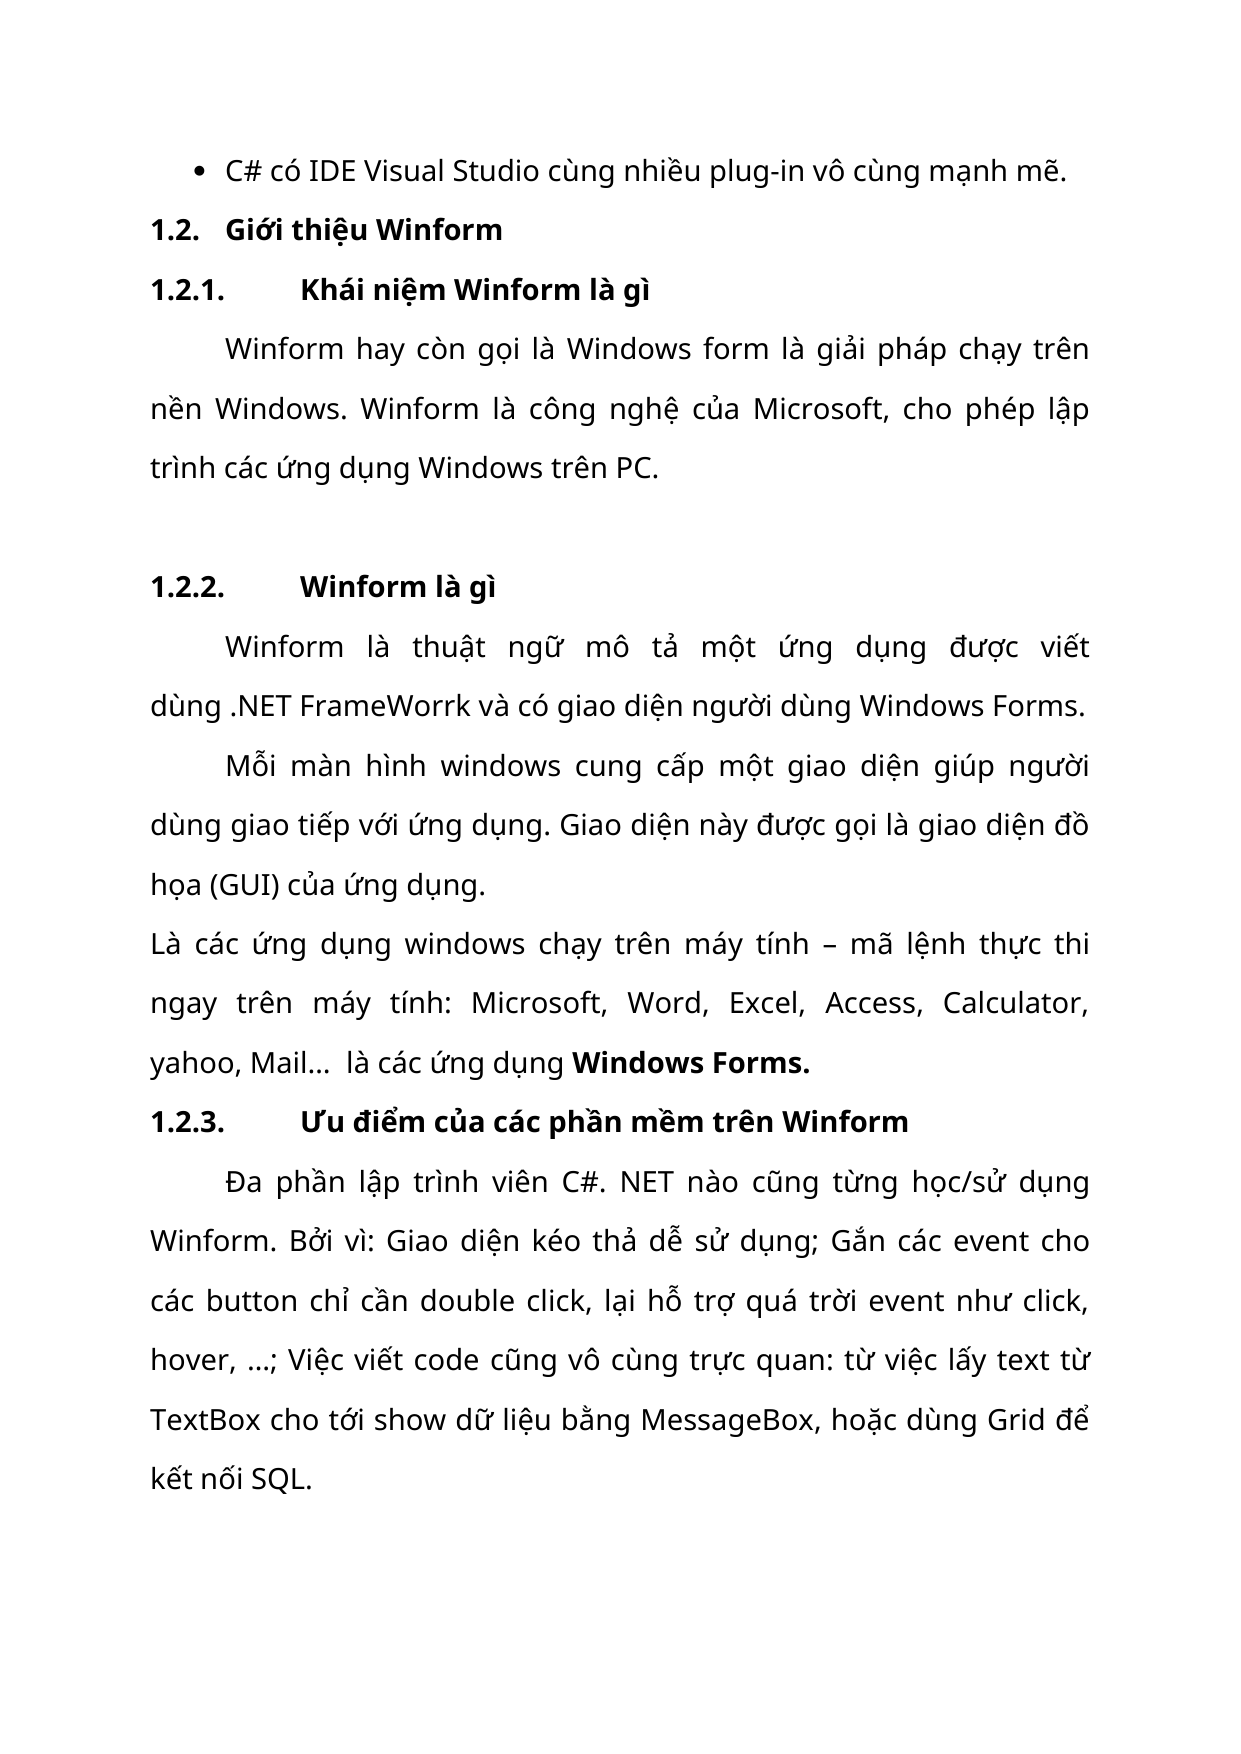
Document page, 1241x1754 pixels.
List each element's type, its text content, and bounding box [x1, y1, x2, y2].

list Là các ứng dụng windows chạy trên máy tính – mã lệnh thực thi ngay trên máy tính: Microsoft, Word, Excel, Access, Calculator, yahoo, Mail… là các ứng dụng Windows Forms. [150, 923, 1090, 1082]
list Winform là thuật ngữ mô tả một ứng dụng được viết dùng .NET FrameWorrk và có giao diện người dùng Windows Forms. [150, 626, 1090, 725]
list Đa phần lập trình viên C#. NET nào cũng từng học/sử dụng Winform. Bởi vì: Giao diện kéo thả dễ sử dụng; Gắn các event cho các button chỉ cần double click, lại hỗ trợ quá trời event như click, hover, …; Việc viết code cũng vô cùng trực quan: từ việc lấy text từ TextBox cho tới show dữ liệu bằng MessageBox, hoặc dùng Grid để kết nối SQL. [150, 1161, 1090, 1498]
list Winform là gì [150, 566, 1090, 606]
list C# có IDE Visual Studio cùng nhiều plug-in vô cùng mạnh mẽ. [150, 150, 1090, 190]
list Ưu điểm của các phần mềm trên Winform [150, 1102, 1090, 1141]
list Khái niệm Winform là gì [150, 269, 1090, 309]
list Mỗi màn hình windows cung cấp một giao diện giúp người dùng giao tiếp với ứng dụng. Giao diện này được gọi là giao diện đồ họa (GUI) của ứng dụng. [150, 745, 1090, 903]
list Giới thiệu Winform [150, 209, 1090, 249]
list Winform hay còn gọi là Windows form là giải pháp chạy trên nền Windows. Winform là công nghệ của Microsoft, cho phép lập trình các ứng dụng Windows trên PC. [150, 328, 1090, 487]
